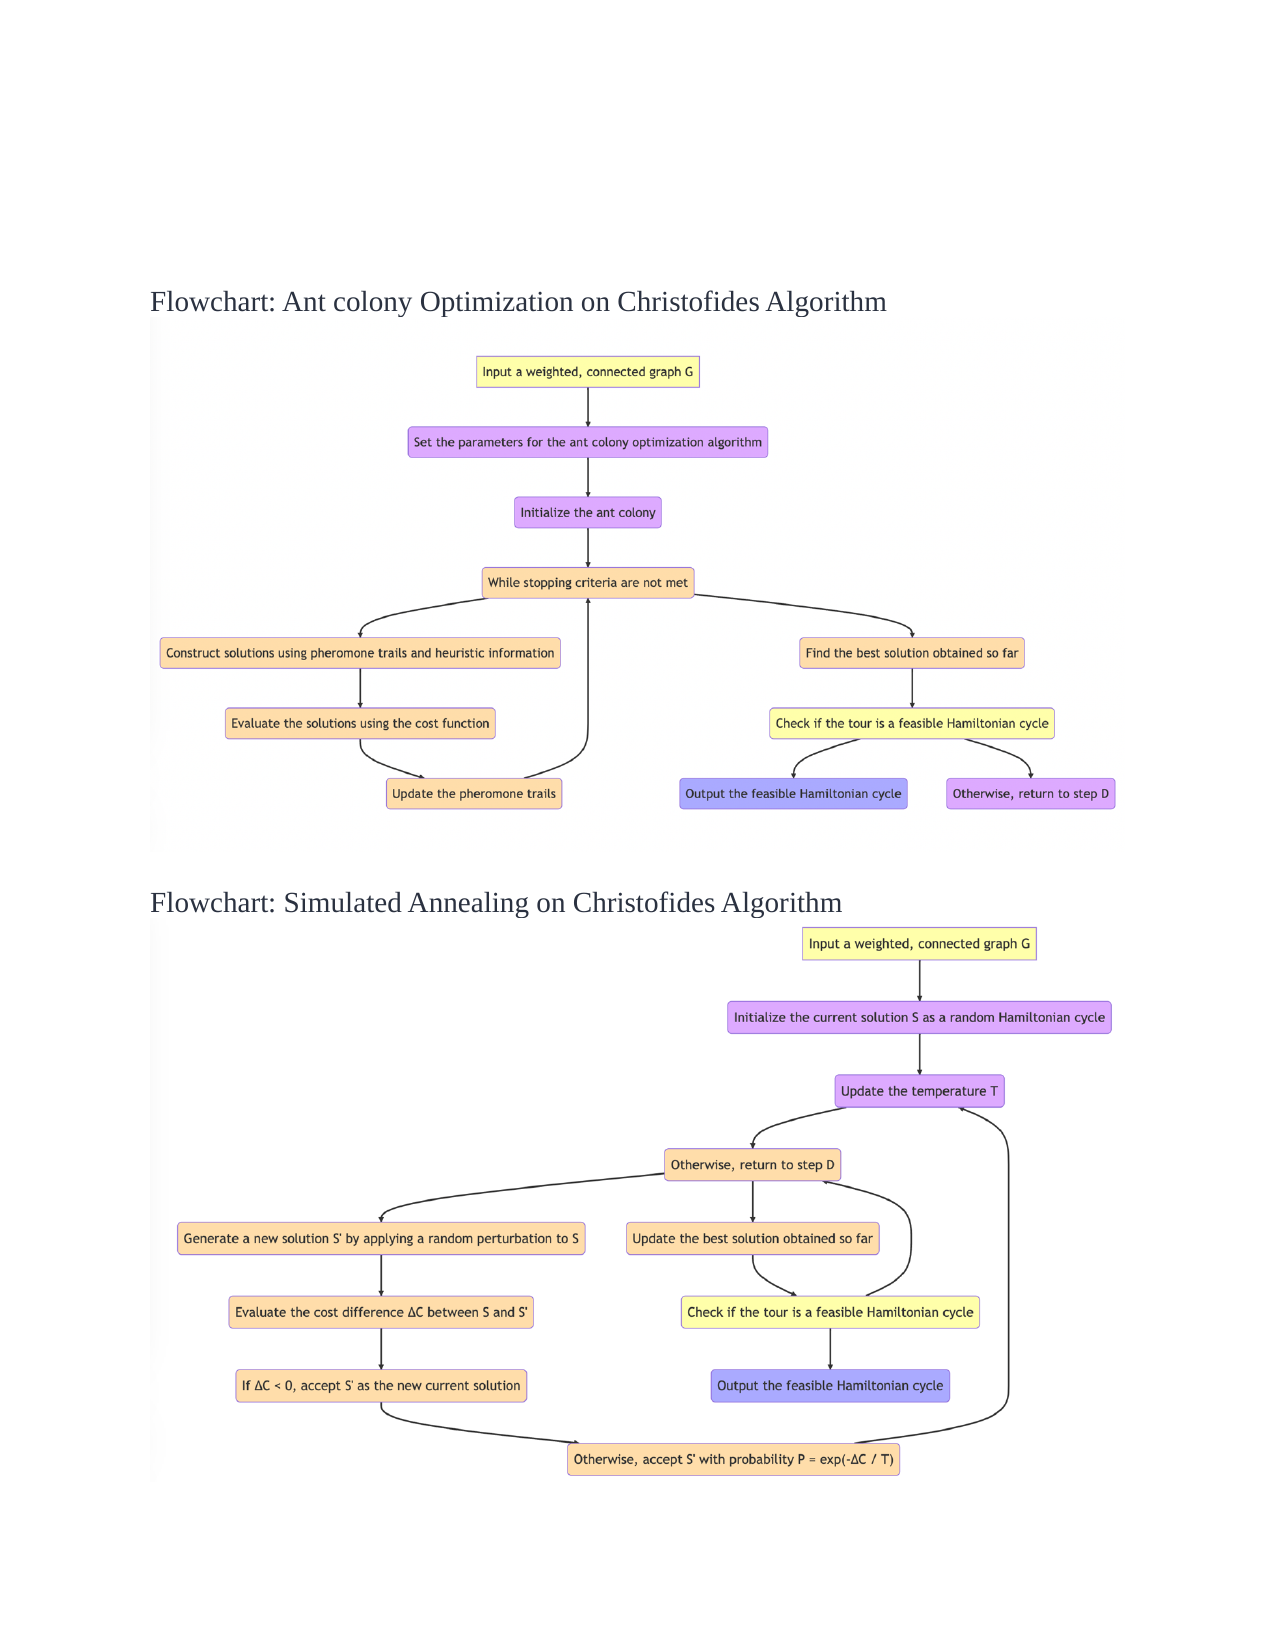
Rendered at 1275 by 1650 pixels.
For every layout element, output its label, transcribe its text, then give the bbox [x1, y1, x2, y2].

picture [150, 317, 1125, 852]
picture [150, 918, 1125, 1482]
text Flowchart: Simulated Annealing on Christofides Algorithm [150, 885, 1125, 918]
text Flowchart: Ant colony Optimization on Christofides Algorithm [150, 284, 1125, 317]
